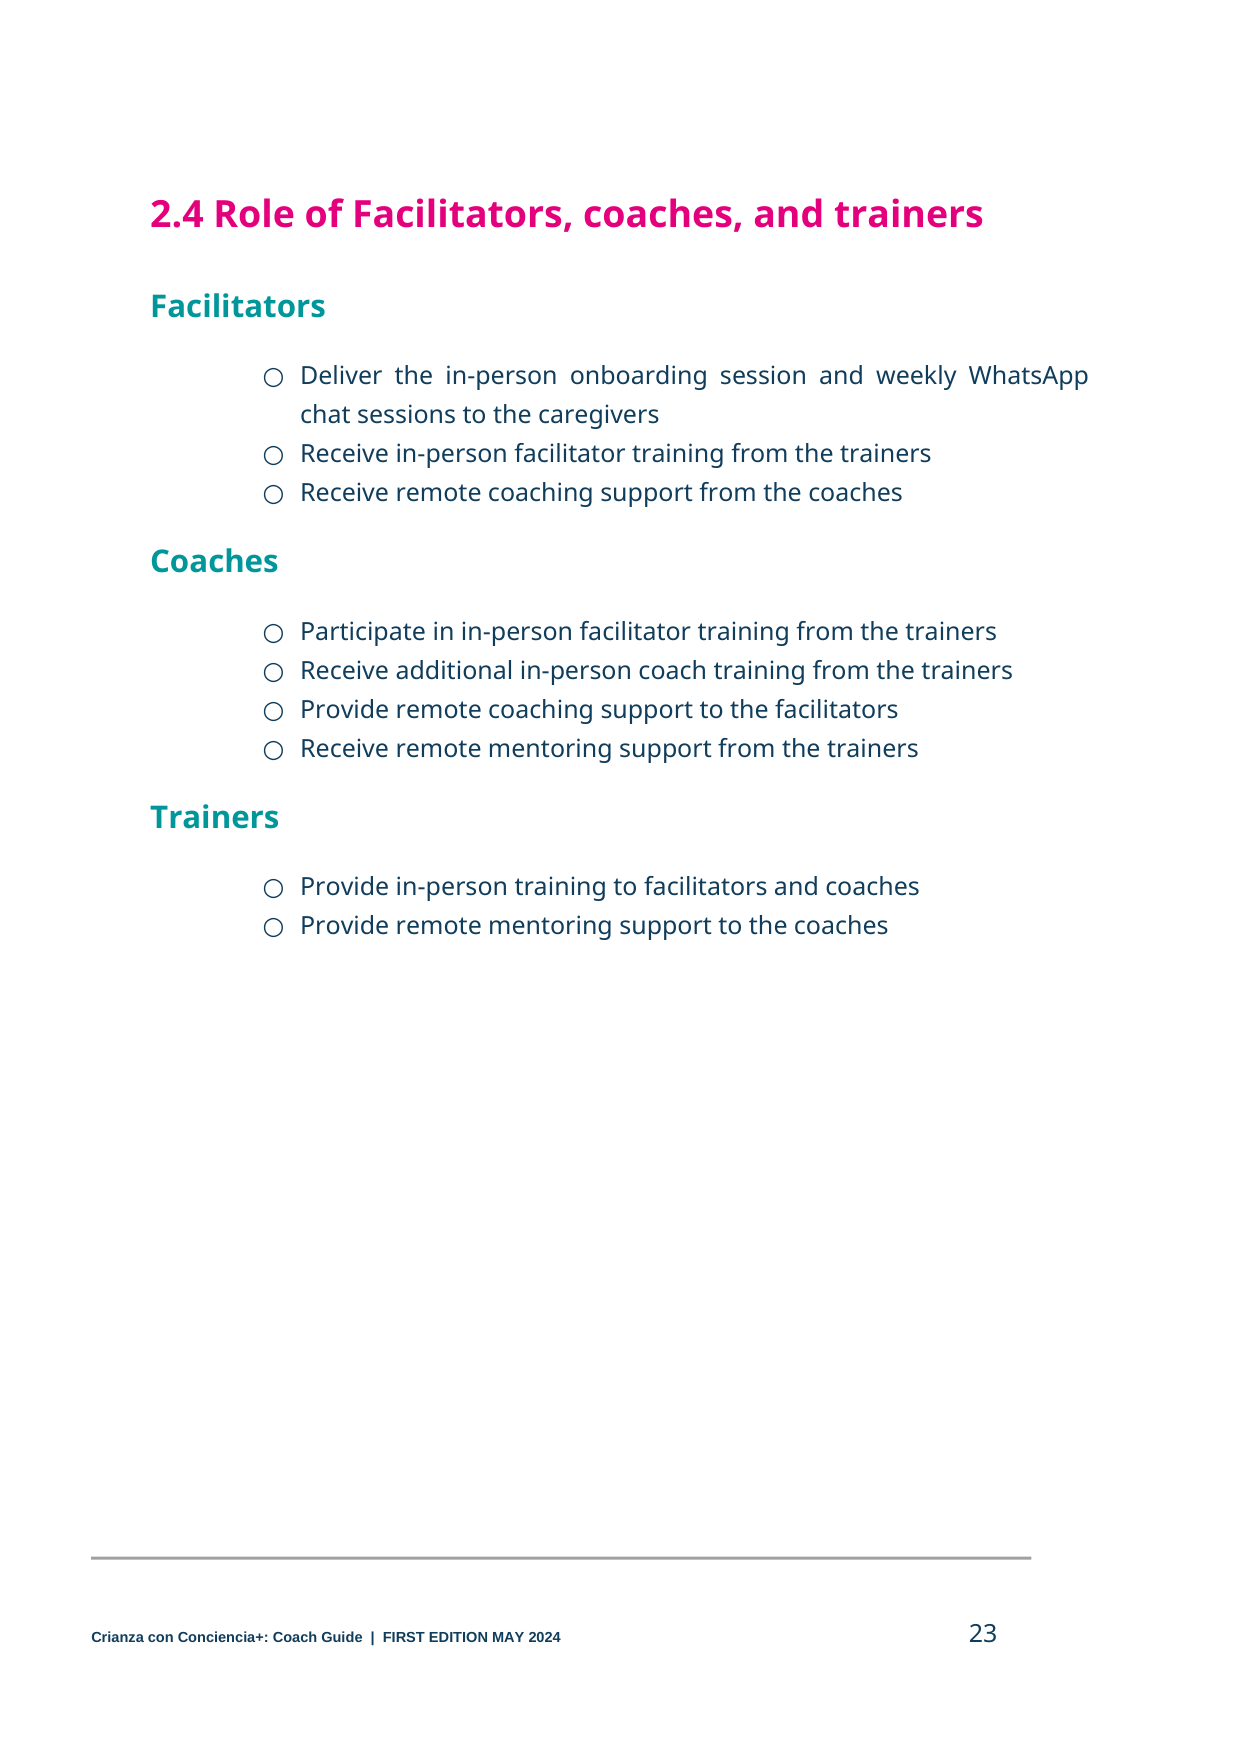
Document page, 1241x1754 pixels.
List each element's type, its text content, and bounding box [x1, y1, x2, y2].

list Receive additional in-person coach training from the trainers [262, 652, 1090, 686]
list Provide remote mentoring support to the coaches [262, 908, 1090, 942]
list Receive in-person facilitator training from the trainers [262, 436, 1090, 470]
list Provide in-person training to facilitators and coaches [262, 869, 1090, 903]
list Participate in in-person facilitator training from the trainers [262, 613, 1090, 647]
subtitle Facilitators [150, 284, 1090, 326]
subtitle Coaches [150, 539, 1090, 582]
subtitle Trainers [150, 795, 1090, 837]
list Receive remote coaching support from the coaches [262, 475, 1090, 509]
list Provide remote coaching support to the facilitators [262, 692, 1090, 726]
list Receive remote mentoring support from the trainers [262, 731, 1090, 765]
list Deliver the in-person onboarding session and weekly WhatsApp chat sessions to the caregivers [262, 358, 1090, 431]
subtitle 2.4 Role of Facilitators, coaches, and trainers [150, 187, 1090, 238]
